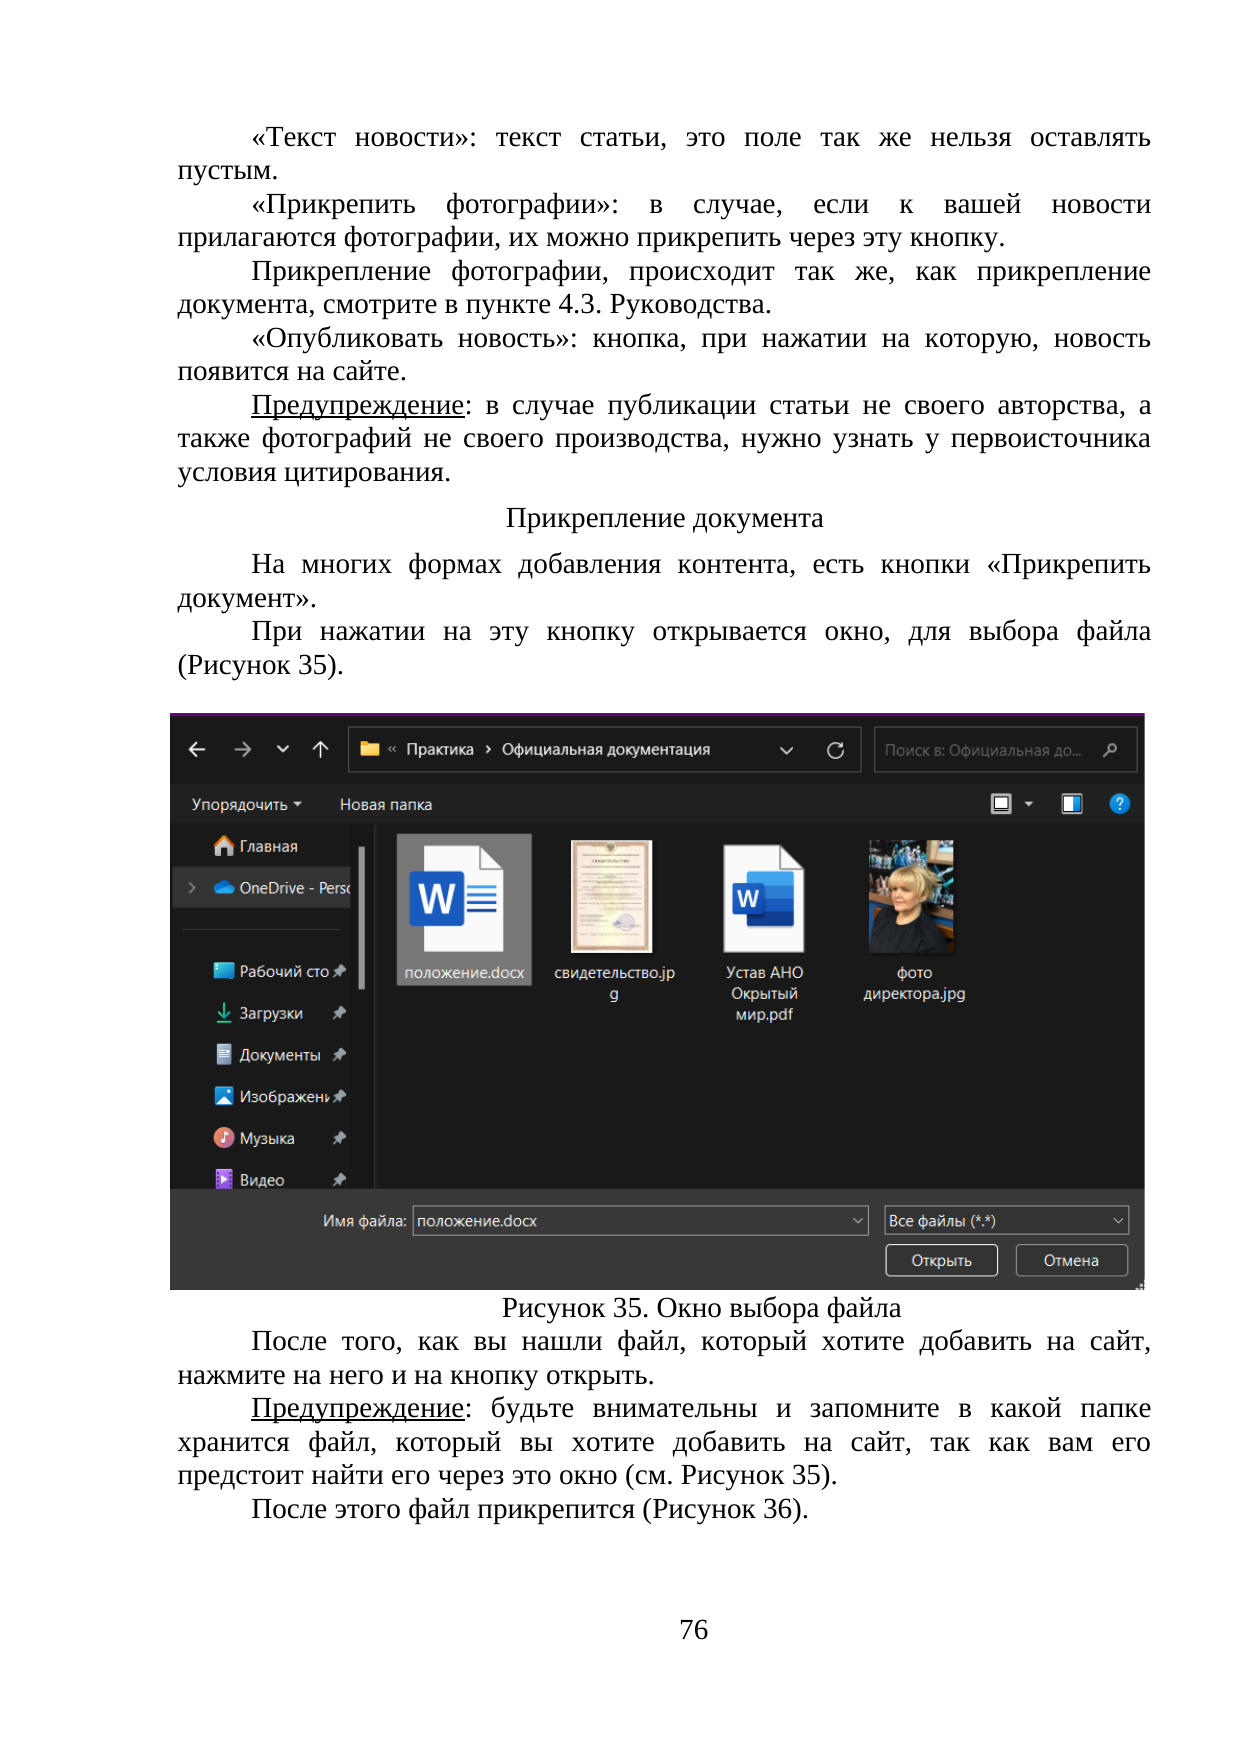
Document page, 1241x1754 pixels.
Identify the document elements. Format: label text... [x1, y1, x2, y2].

text На многих формах добавления контента, есть кнопки «Прикрепить документ». [177, 546, 1152, 613]
text «Опубликовать новость»: кнопка, при нажатии на которую, новость появится на сайте. [177, 320, 1152, 387]
text После этого файл прикрепится (Рисунок 36). [177, 1491, 1152, 1524]
text Предупреждение: будьте внимательны и запомните в какой папке хранится файл, который вы хотите добавить на сайт, так как вам его предстоит найти его через это окно (см. Рисунок 35). [177, 1390, 1152, 1491]
picture [170, 713, 1145, 1290]
text Предупреждение: в случае публикации статьи не своего авторства, а также фотографий не своего производства, нужно узнать у первоисточника условия цитирования. [177, 387, 1152, 488]
text При нажатии на эту кнопку открывается окно, для выбора файла (Рисунок 35). [177, 613, 1152, 680]
text После того, как вы нашли файл, который хотите добавить на сайт, нажмите на него и на кнопку открыть. [177, 1323, 1152, 1390]
text Прикрепление фотографии, происходит так же, как прикрепление документа, смотрите в пункте 4.3. Руководства. [177, 253, 1152, 320]
text «Текст новости»: текст статьи, это поле так же нельзя оставлять пустым. [177, 119, 1152, 186]
text «Прикрепить фотографии»: в случае, если к вашей новости прилагаются фотографии, их можно прикрепить через эту кнопку. [177, 186, 1152, 253]
subtitle Прикрепление документа [177, 500, 1152, 534]
